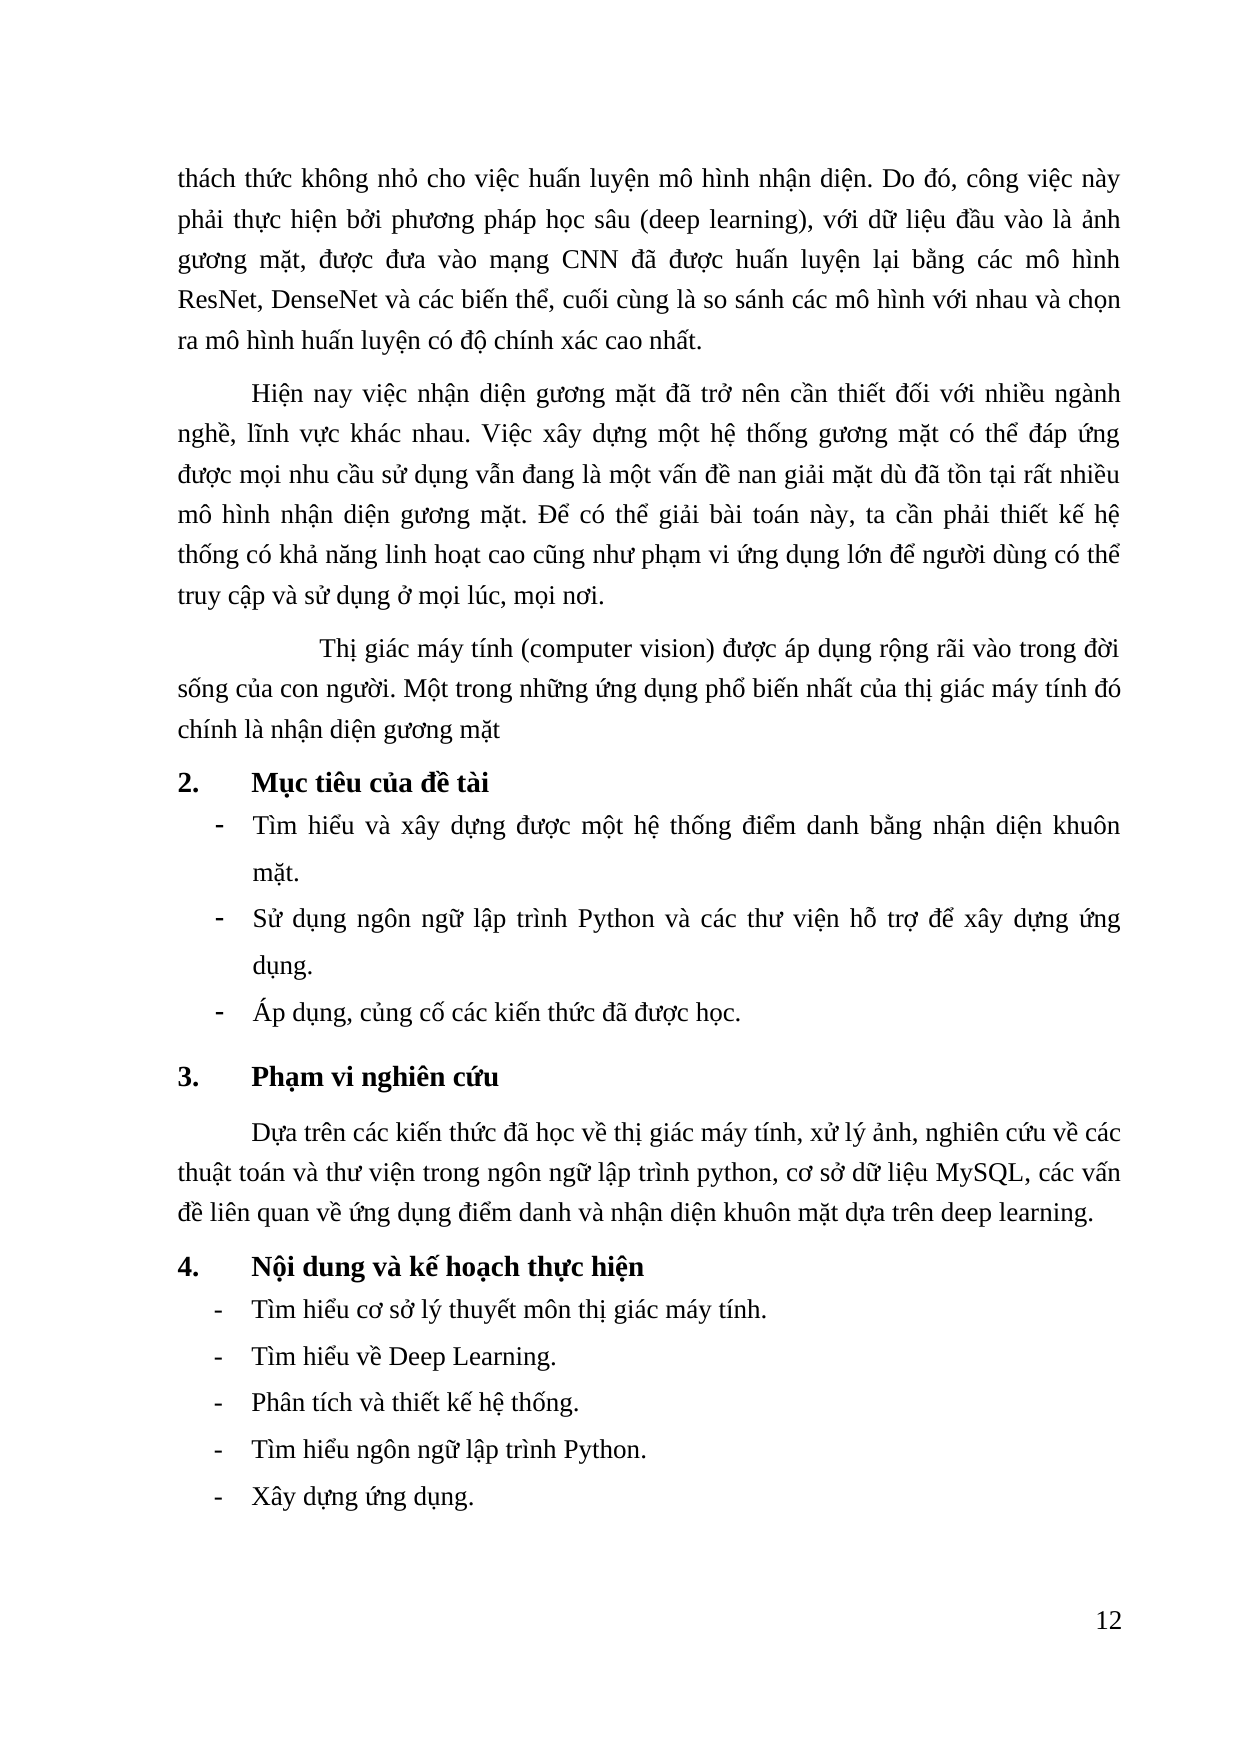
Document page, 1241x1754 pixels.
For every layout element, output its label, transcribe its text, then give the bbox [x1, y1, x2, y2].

list Tìm hiểu về Deep Learning. [213, 1339, 1122, 1371]
list Sử dụng ngôn ngữ lập trình Python và các thư viện hỗ trợ để xây dựng ứng dụng. [215, 903, 1122, 981]
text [177, 162, 1122, 355]
list Tìm hiểu ngôn ngữ lập trình Python. [213, 1433, 1122, 1464]
text Dựa trên các kiến thức đã học về thị giác máy tính, xử lý ảnh, nghiên cứu về các thuật toán và thư viện trong ngôn ngữ lập trình python, cơ sở dữ liệu MySQL, các vấn đề liên quan về ứng dụng điểm danh và nhận diện khuôn mặt dựa trên deep learning. [177, 1116, 1122, 1228]
list Tìm hiểu cơ sở lý thuyết môn thị giác máy tính. [213, 1293, 1122, 1324]
subtitle Phạm vi nghiên cứu [177, 1059, 1122, 1093]
text Thị giác máy tính (computer vision) được áp dụng rộng rãi vào trong đời sống của con người. Một trong những ứng dụng phổ biến nhất của thị giác máy tính đó chính là nhận diện gương mặt [177, 632, 1122, 744]
list Tìm hiểu và xây dựng được một hệ thống điểm danh bằng nhận diện khuôn mặt. [215, 809, 1122, 887]
list Phân tích và thiết kế hệ thống. [213, 1386, 1122, 1417]
text Hiện nay việc nhận diện gương mặt đã trở nên cần thiết đối với nhiều ngành nghề, lĩnh vực khác nhau. Việc xây dựng một hệ thống gương mặt có thể đáp ứng được mọi nhu cầu sử dụng vẫn đang là một vấn đề nan giải mặt dù đã tồn tại rất nhiều mô hình nhận diện gương mặt. Để có thể giải bài toán này, ta cần phải thiết kế hệ thống có khả năng linh hoạt cao cũng như phạm vi ứng dụng lớn để người dùng có thể truy cập và sử dụng ở mọi lúc, mọi nơi. [177, 377, 1122, 610]
list Áp dụng, củng cố các kiến thức đã được học. [215, 996, 1122, 1027]
list Xây dựng ứng dụng. [213, 1479, 1122, 1511]
subtitle Nội dung và kế hoạch thực hiện [177, 1249, 1122, 1283]
subtitle Mục tiêu của đề tài [177, 766, 1122, 799]
